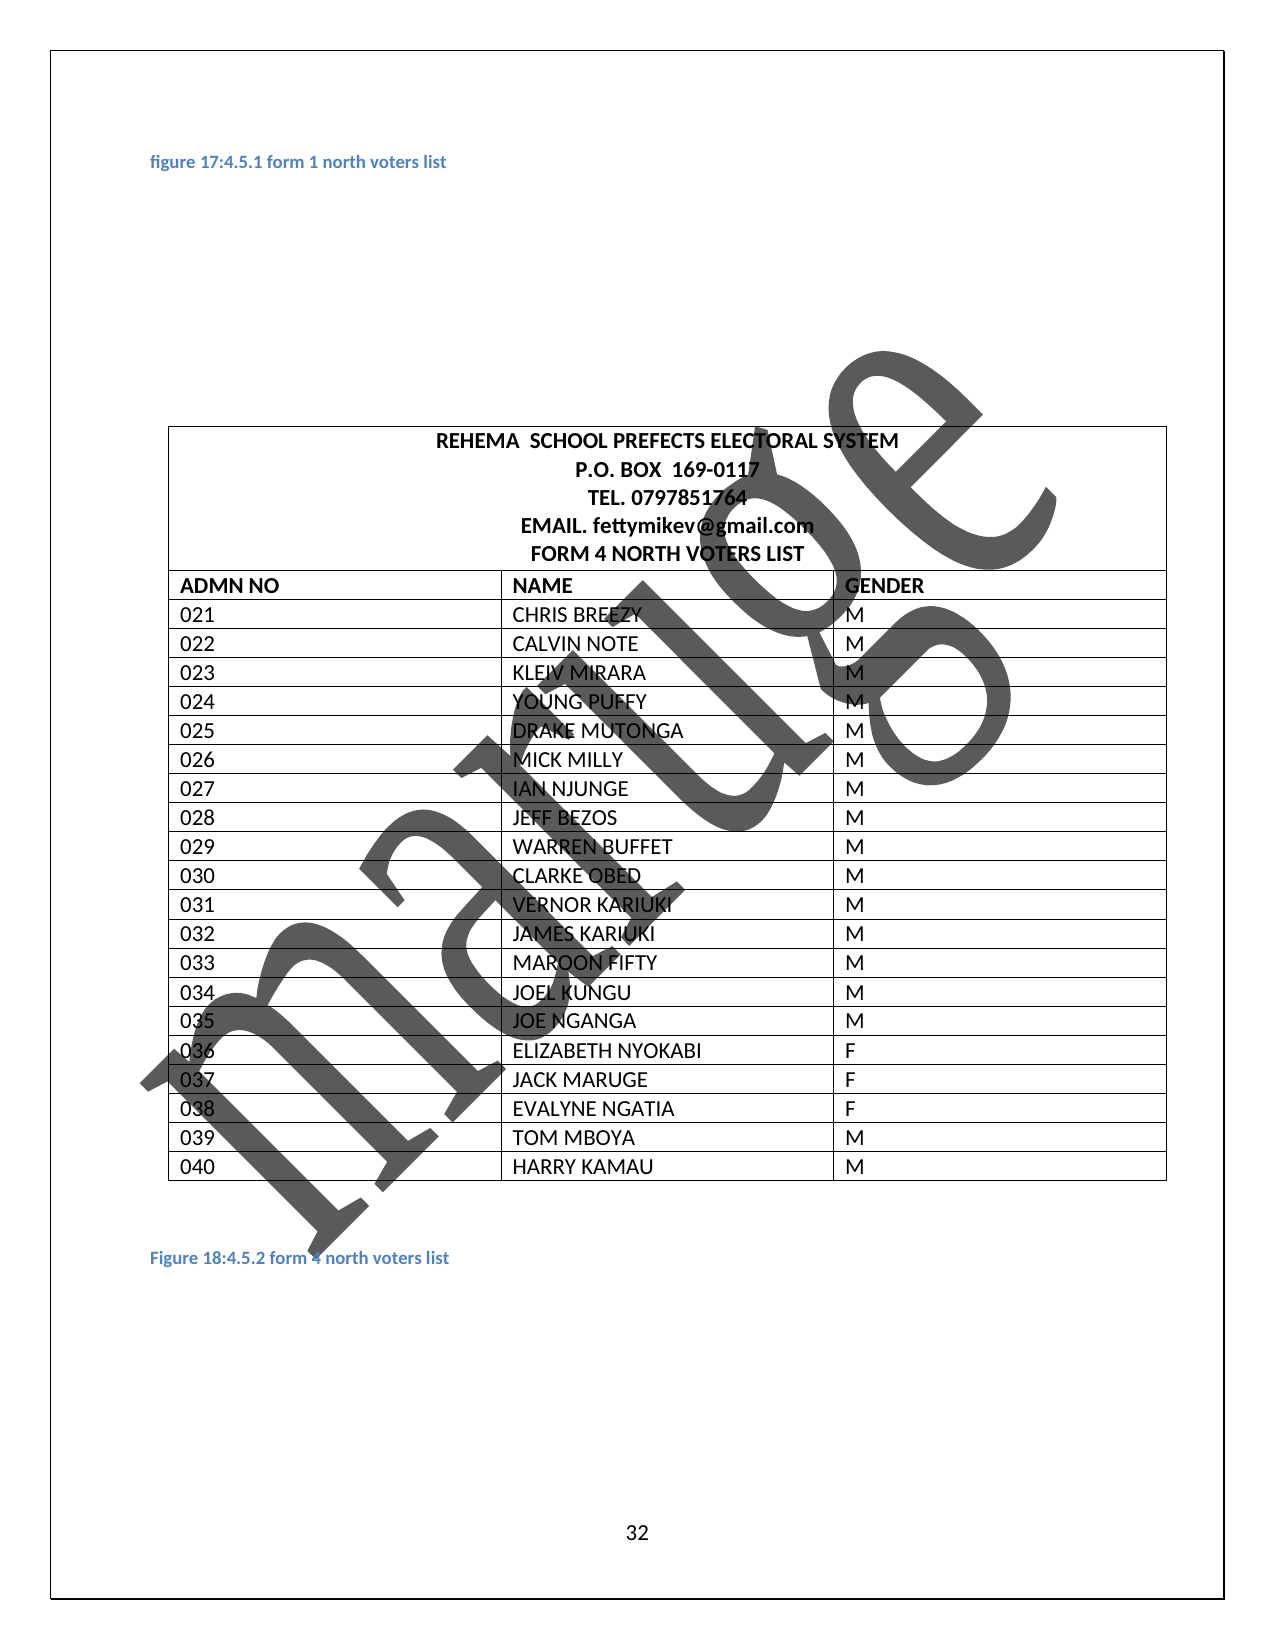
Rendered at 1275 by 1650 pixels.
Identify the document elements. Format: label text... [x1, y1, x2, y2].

table_cell M [834, 716, 1166, 744]
table_cell JEFF BEZOS [502, 803, 833, 831]
table_cell M [834, 658, 1166, 686]
table_cell M [834, 949, 1166, 977]
table_cell 040 [169, 1152, 501, 1180]
table_cell GENDER [834, 571, 1166, 599]
table_cell M [834, 890, 1166, 918]
table_cell 032 [169, 920, 501, 947]
table_cell 036 [169, 1036, 501, 1064]
table_cell 034 [169, 978, 501, 1006]
table_cell M [834, 1123, 1166, 1151]
table_cell WARREN BUFFET [502, 832, 833, 860]
table_cell CHRIS BREEZY [502, 600, 833, 628]
table_cell 027 [169, 774, 501, 802]
table_cell 028 [169, 803, 501, 831]
table_cell 033 [169, 949, 501, 977]
table_cell M [834, 920, 1166, 947]
table_cell TOM MBOYA [502, 1123, 833, 1151]
table_cell F [834, 1036, 1166, 1064]
table_cell CLARKE OBED [502, 861, 833, 889]
table_cell M [834, 600, 1166, 628]
table_header REHEMA SCHOOL PREFECTS ELECTORAL SYSTEM P.O. BOX 169-0117 TEL. 0797851764 EMAIL. fettymikev@gmail.com FORM 4 NORTH VOTERS LIST [169, 427, 1166, 570]
table_cell 039 [169, 1123, 501, 1151]
text figure 18:4.5.1 form 1 north voters list [150, 150, 1124, 173]
table_cell F [834, 1094, 1166, 1122]
table_cell 029 [169, 832, 501, 860]
table_cell 030 [169, 861, 501, 889]
table_cell MAROON FIFTY [502, 949, 833, 977]
table_cell KLEIV MIRARA [502, 658, 833, 686]
table_cell M [834, 832, 1166, 860]
table_cell DRAKE MUTONGA [502, 716, 833, 744]
table_cell 021 [169, 600, 501, 628]
table_cell M [834, 1007, 1166, 1035]
table_cell M [834, 629, 1166, 657]
table_cell CALVIN NOTE [502, 629, 833, 657]
table_cell JACK MARUGE [502, 1065, 833, 1093]
table_cell M [834, 745, 1166, 773]
table_cell 031 [169, 890, 501, 918]
table_cell IAN NJUNGE [502, 774, 833, 802]
table_cell M [834, 1152, 1166, 1180]
table_cell 024 [169, 687, 501, 715]
table_cell M [834, 978, 1166, 1006]
table_cell 037 [169, 1065, 501, 1093]
table_cell 026 [169, 745, 501, 773]
table_cell JOE NGANGA [502, 1007, 833, 1035]
table_cell 038 [169, 1094, 501, 1122]
table_cell M [834, 774, 1166, 802]
table_cell F [834, 1065, 1166, 1093]
table_cell M [834, 861, 1166, 889]
table_cell YOUNG PUFFY [502, 687, 833, 715]
table_cell 023 [169, 658, 501, 686]
table_cell EVALYNE NGATIA [502, 1094, 833, 1122]
table_cell HARRY KAMAU [502, 1152, 833, 1180]
table_cell M [834, 803, 1166, 831]
table_cell 022 [169, 629, 501, 657]
table_cell ADMN NO [169, 571, 501, 599]
table_cell NAME [502, 571, 833, 599]
table_cell 025 [169, 716, 501, 744]
table_cell M [834, 687, 1166, 715]
table_cell ELIZABETH NYOKABI [502, 1036, 833, 1064]
table_cell MICK MILLY [502, 745, 833, 773]
table_cell JAMES KARIUKI [502, 920, 833, 947]
table_cell VERNOR KARIUKI [502, 890, 833, 918]
table_cell 035 [169, 1007, 501, 1035]
text Figure 19:4.5.2 form 4 north voters list [150, 1246, 1124, 1269]
table_cell JOEL KUNGU [502, 978, 833, 1006]
